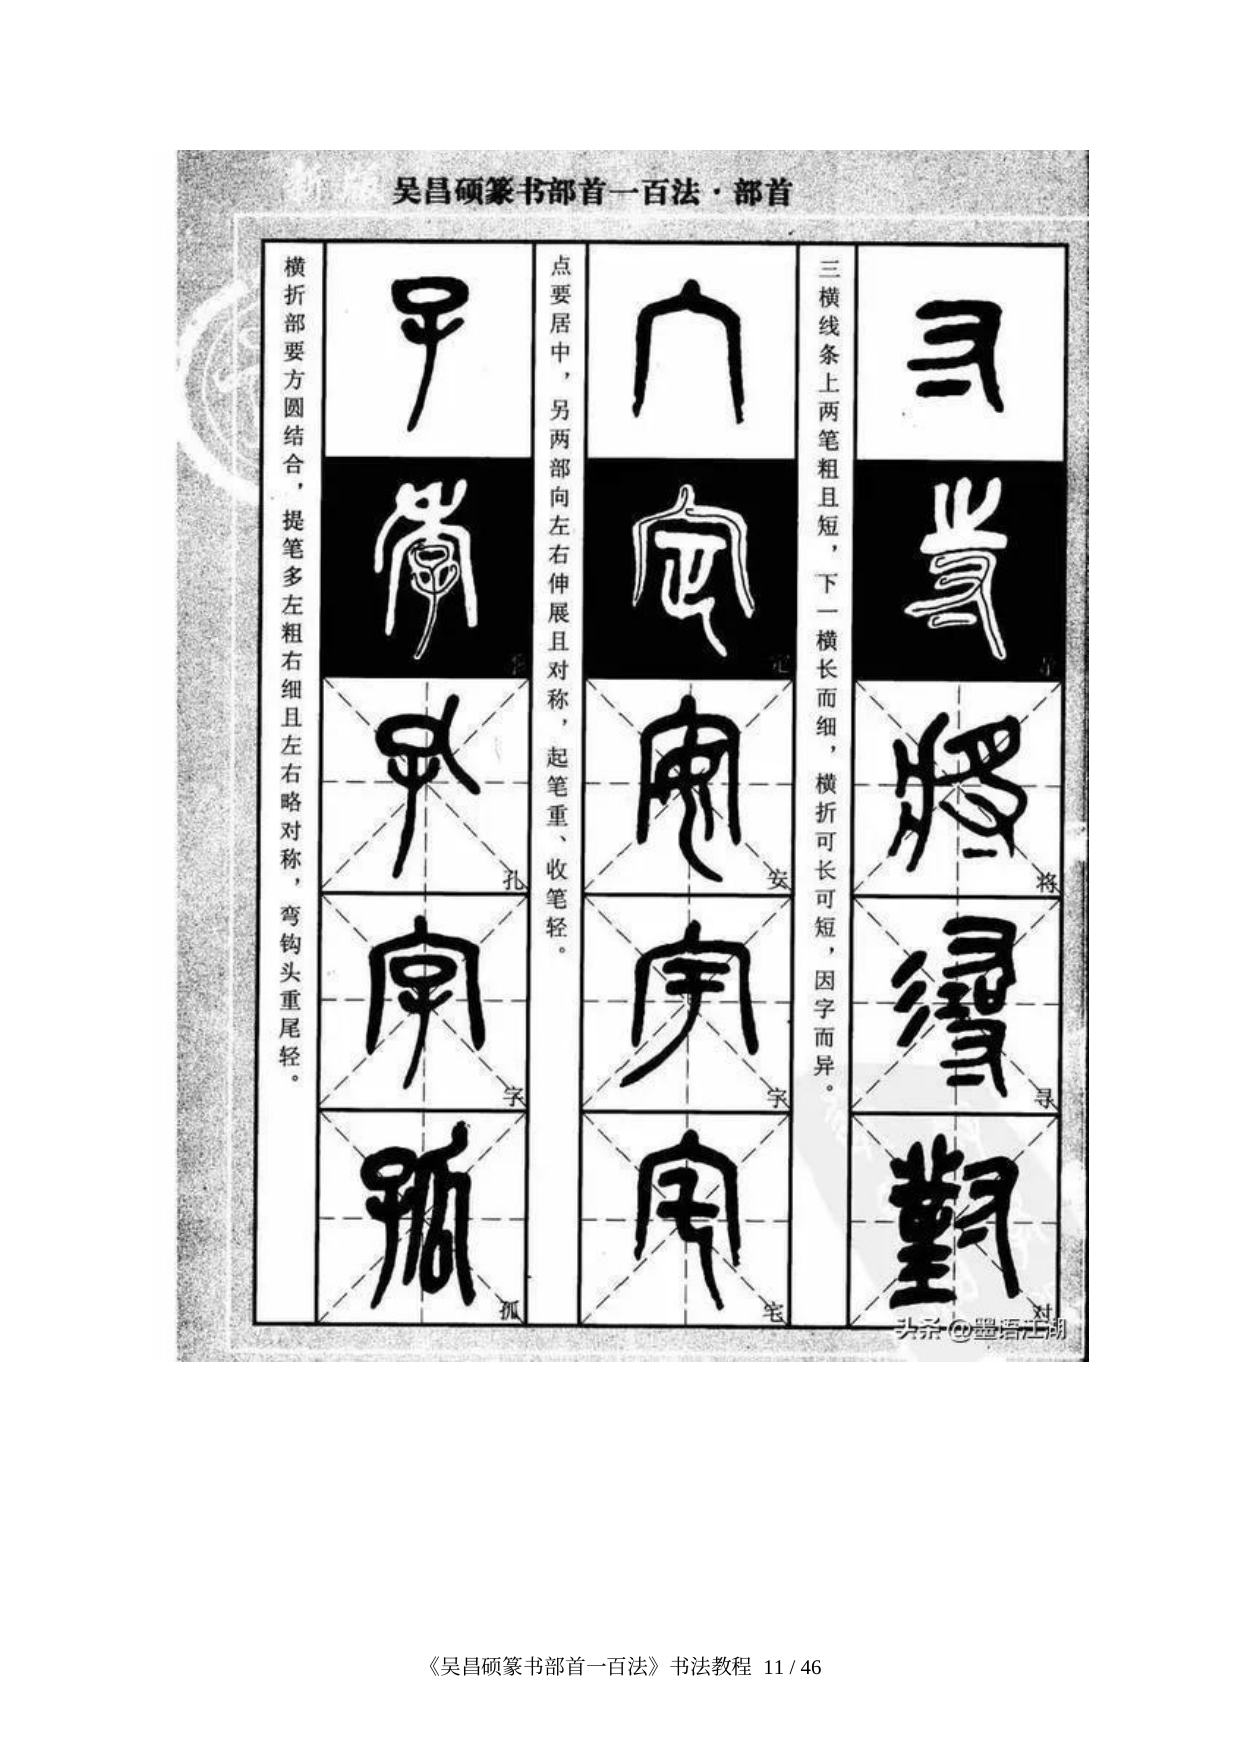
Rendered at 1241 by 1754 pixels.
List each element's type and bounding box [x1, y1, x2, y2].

picture [151, 150, 1089, 1362]
